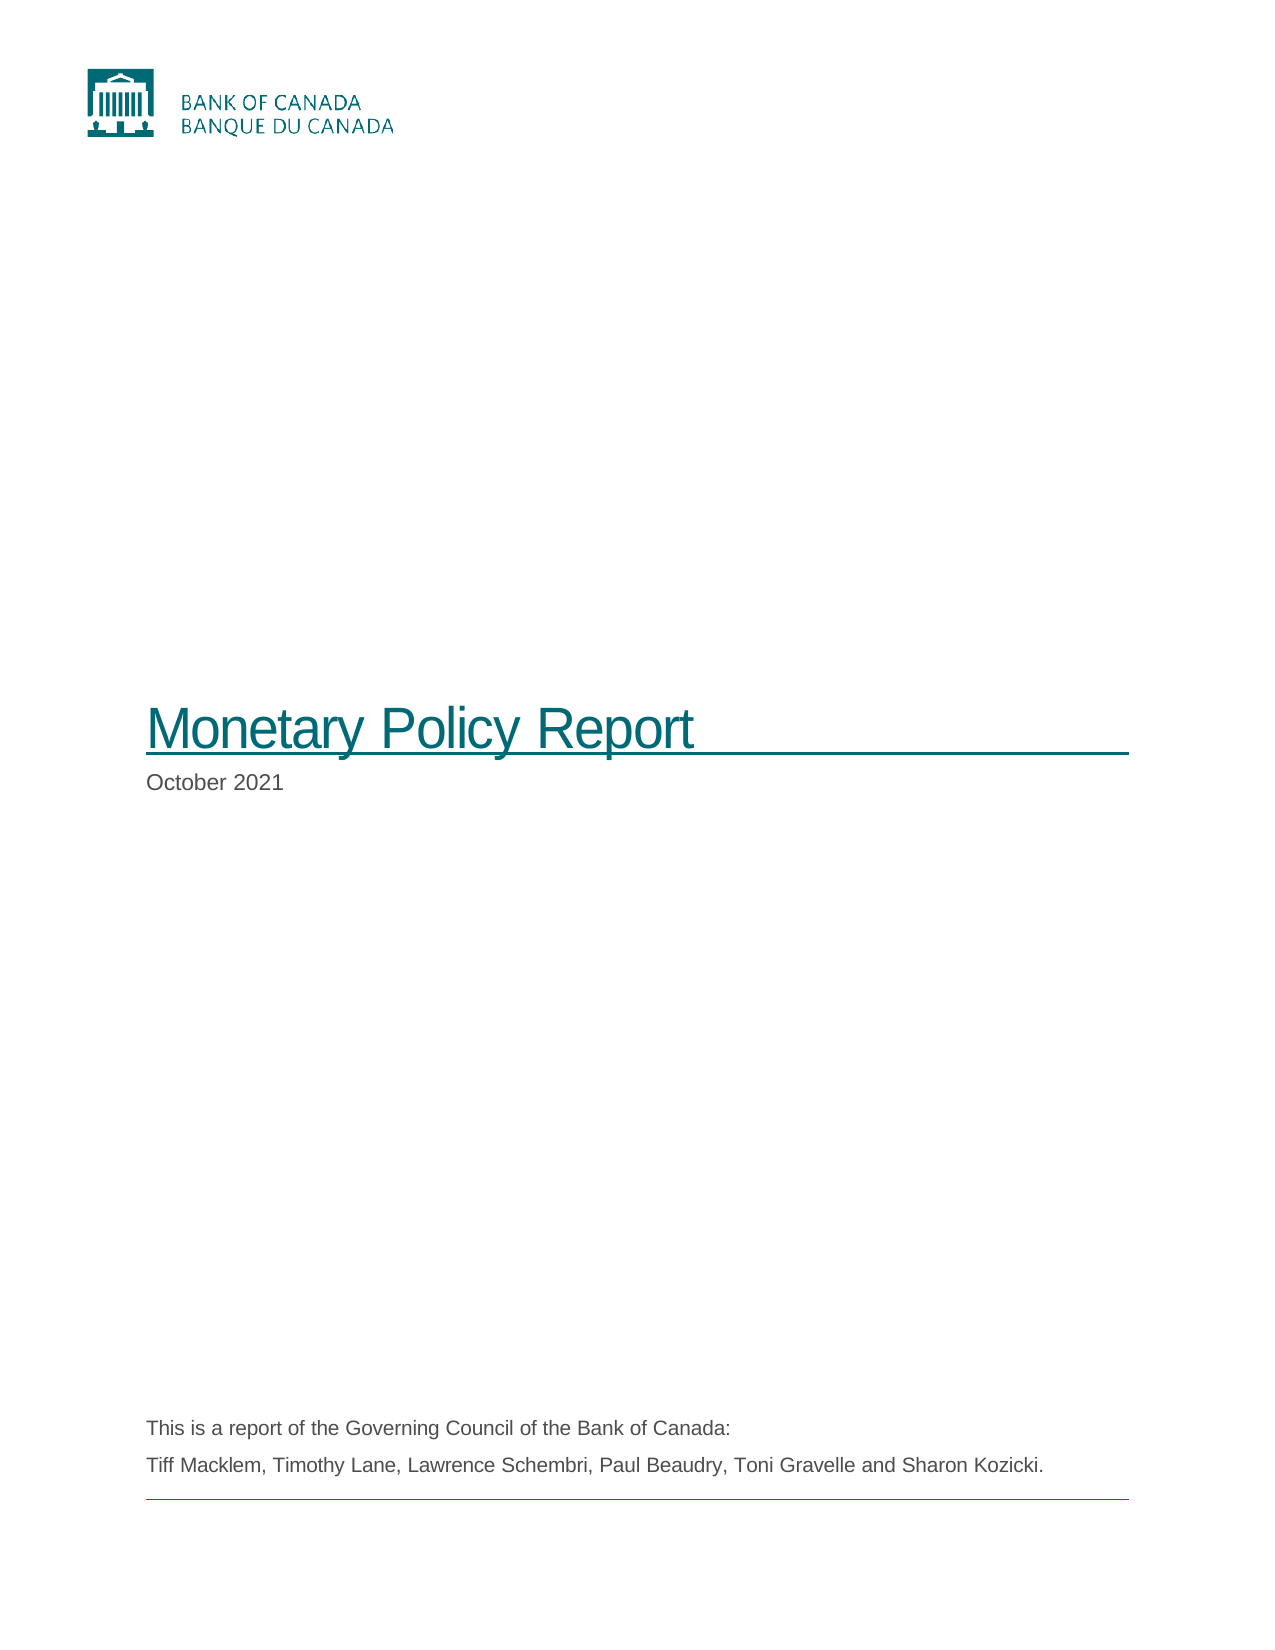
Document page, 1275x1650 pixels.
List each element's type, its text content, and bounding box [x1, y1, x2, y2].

subtitle October 2021 [146, 769, 1204, 795]
text Tiff Macklem, Timothy Lane, Lawrence Schembri, Paul Beaudry, Toni Gravelle and Sharon Kozicki. [146, 1453, 1204, 1477]
text Monetary Policy Report [146, 694, 1204, 761]
text This is a report of the Governing Council of the Bank of Canada: [146, 1415, 1204, 1439]
picture [182, 95, 393, 137]
